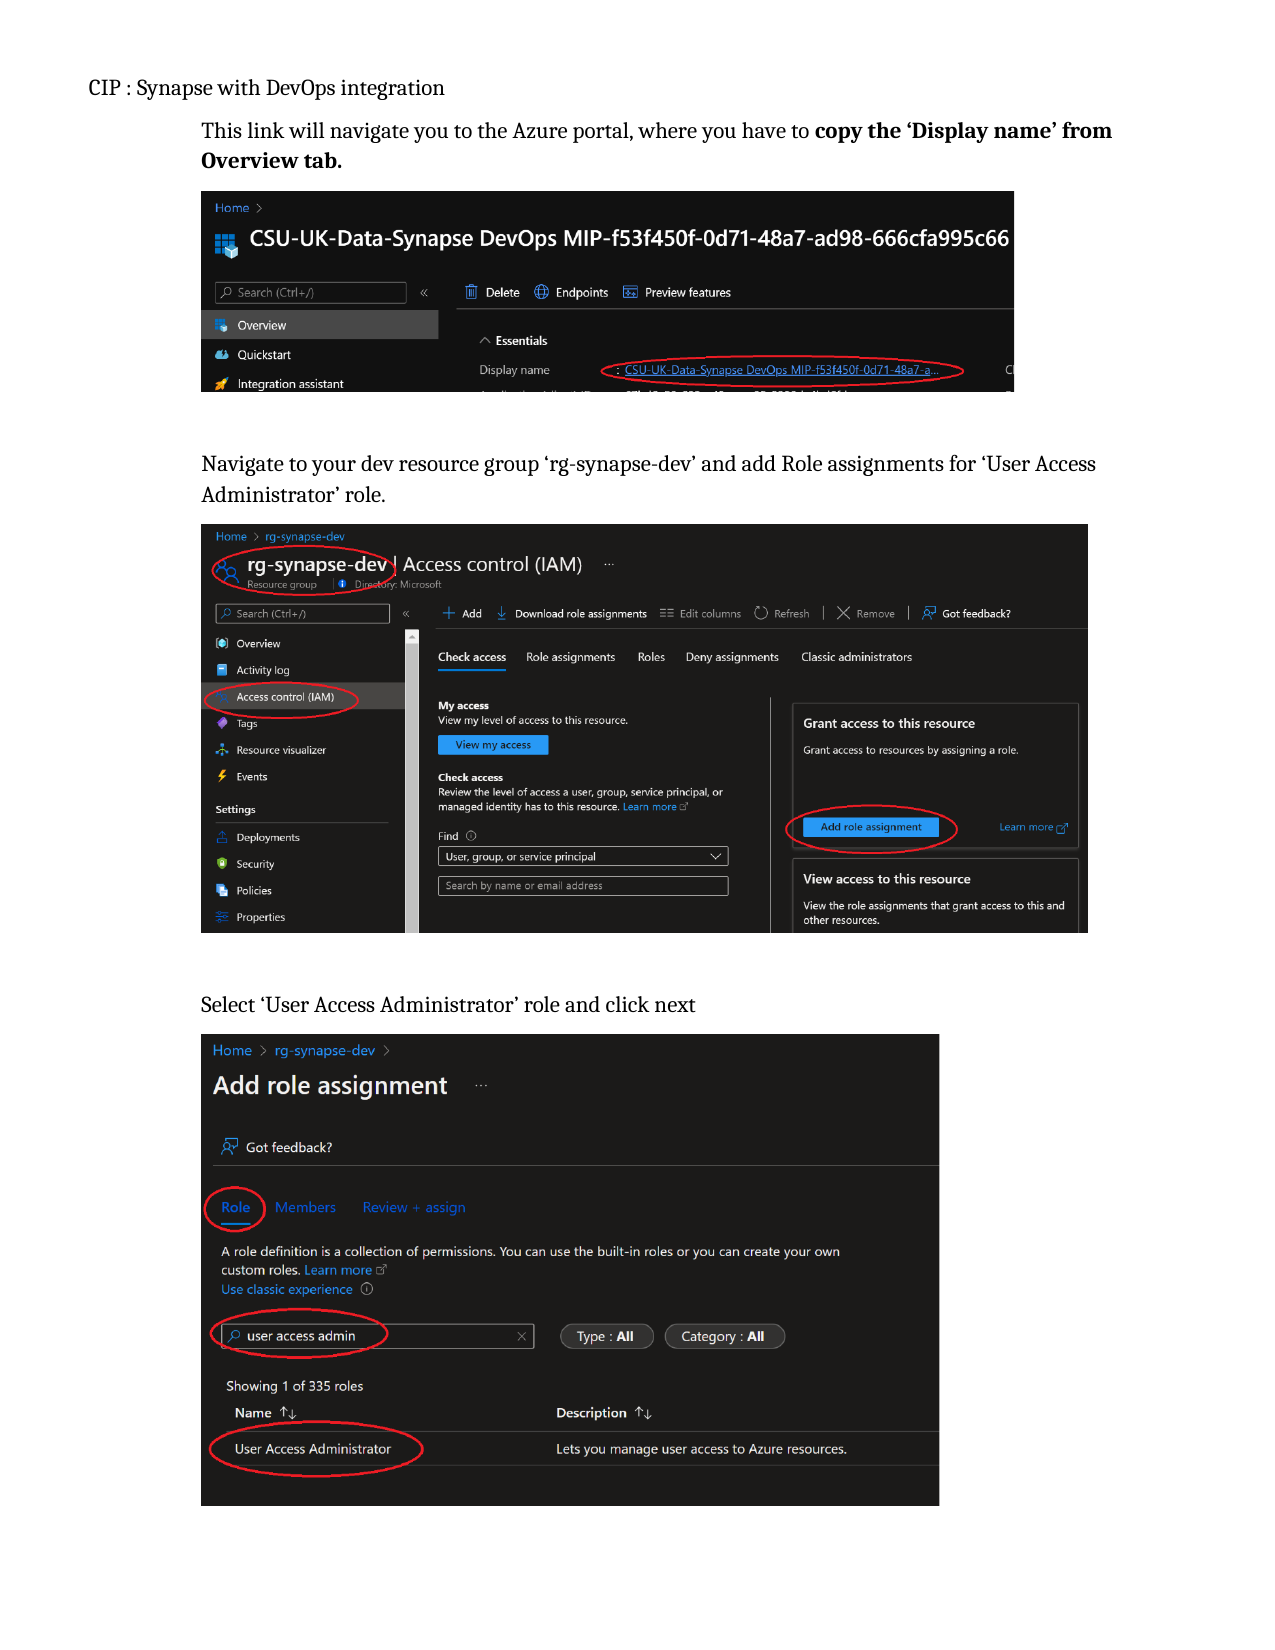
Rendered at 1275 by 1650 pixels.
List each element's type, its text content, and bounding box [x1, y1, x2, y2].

picture [201, 1034, 940, 1506]
picture [201, 524, 1088, 933]
text Navigate to your dev resource group ‘rg-synapse-dev’ and add Role assignments for ‘User Access Administrator’ role. [201, 451, 1196, 508]
picture [201, 191, 1015, 392]
text This link will navigate you to the Azure portal, where you have to copy the ‘Display name’ from Overview tab. [201, 118, 1196, 175]
text Select ‘User Access Administrator’ role and click next [201, 992, 1196, 1018]
